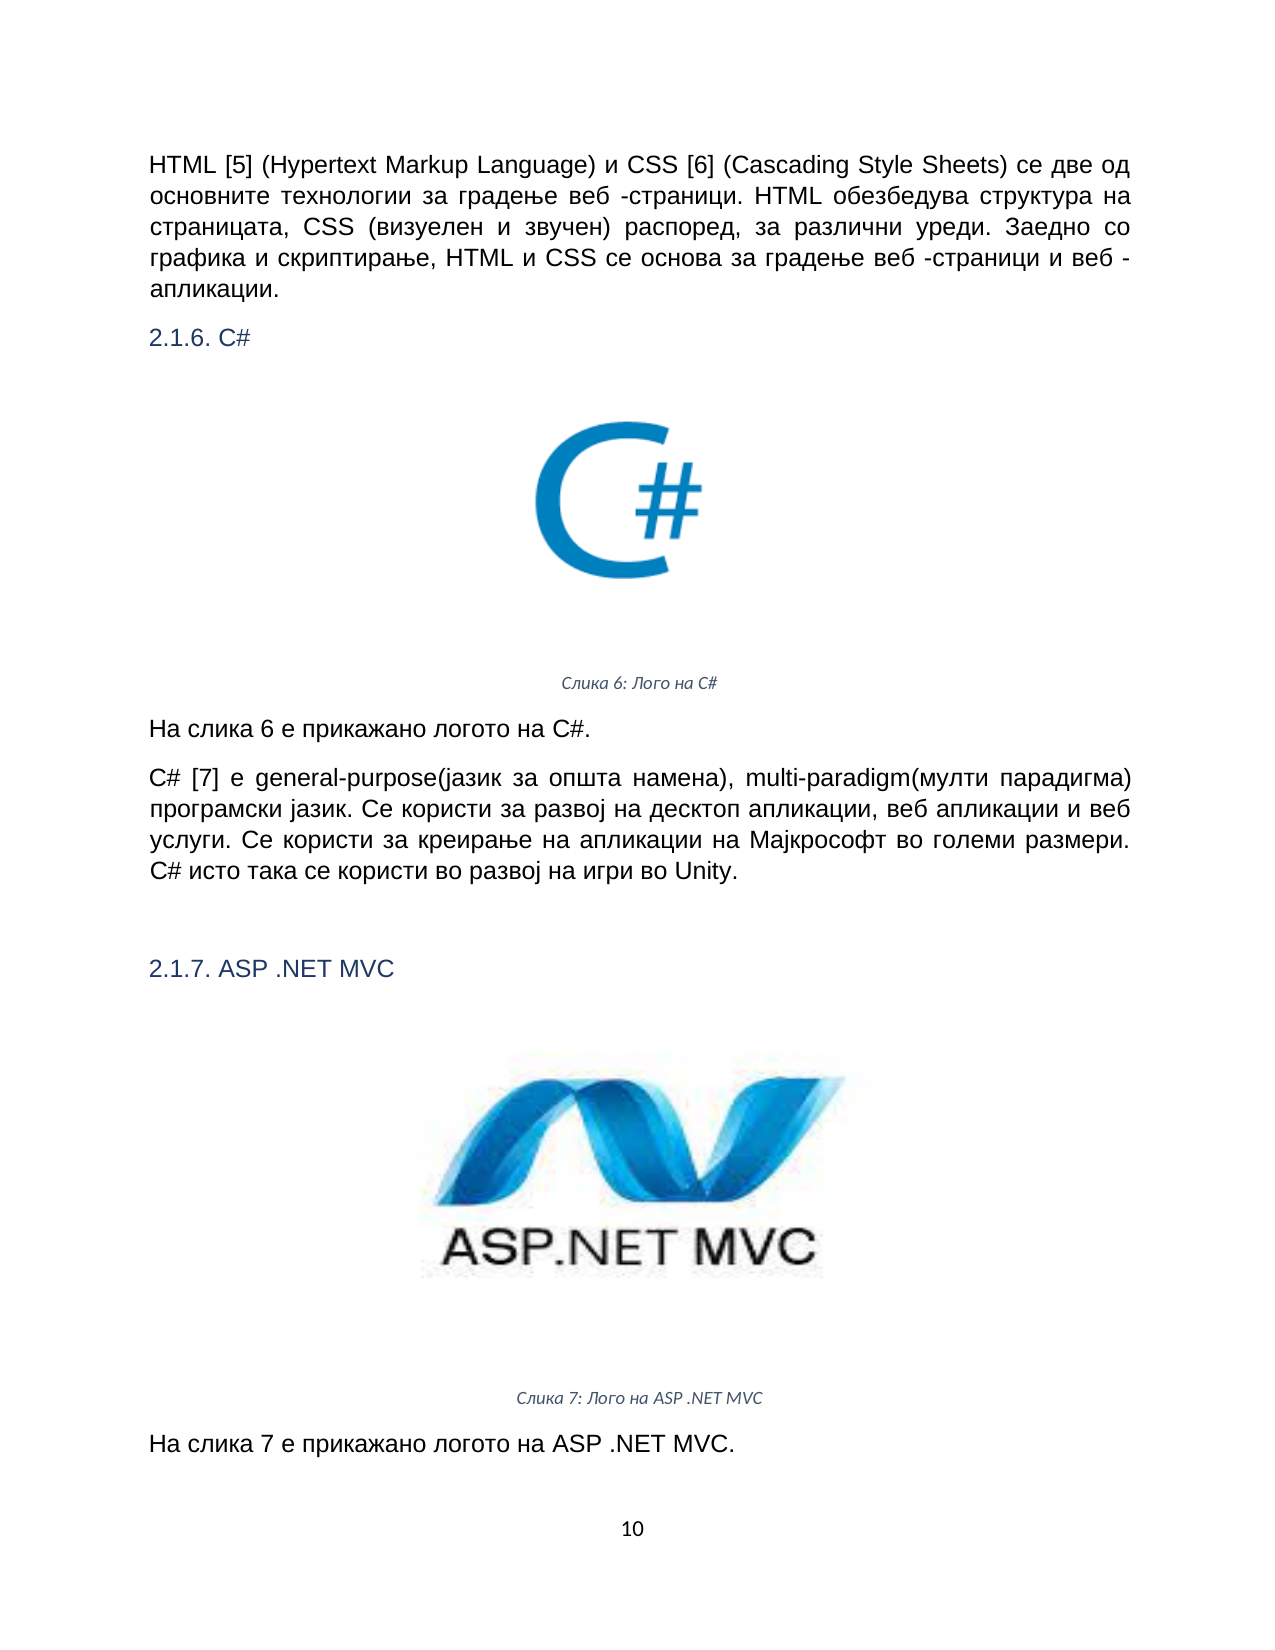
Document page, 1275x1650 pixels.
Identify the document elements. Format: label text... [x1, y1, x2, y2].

text На слика 7 е прикажано логото на ASP .NET MVC. [148, 1429, 1132, 1457]
subtitle C# [148, 323, 1125, 352]
text Слика 6: Лого на C# [148, 671, 1132, 694]
text На слика 6 е прикажано логото на C#. [148, 714, 1132, 743]
picture [244, 985, 1038, 1367]
text HTML [5] (Hypertext Markup Language) и CSS [6] (Cascading Style Sheets) се две од основните технологии за градење веб -страници. HTML обезбедува структура на страницата, CSS (визуелен и звучен) распоред, за различни уреди. Заедно со графика и скриптирање, HTML и CSS се основа за градење веб -страници и веб -апликации. [148, 150, 1132, 303]
subtitle ASP .NET MVC [148, 954, 1125, 983]
picture [442, 354, 833, 653]
text C# [7] е general-purpose(јазик за општа намена), multi-paradigm(мулти парадигма) програмски јазик. Се користи за развој на десктоп апликации, веб апликации и веб услуги. Се користи за креирање на апликации на Мајкрософт во големи размери. C# исто така се користи во развој на игри во Unity. [148, 763, 1132, 885]
text Слика 7: Лого на ASP .NET MVC [148, 1386, 1132, 1409]
